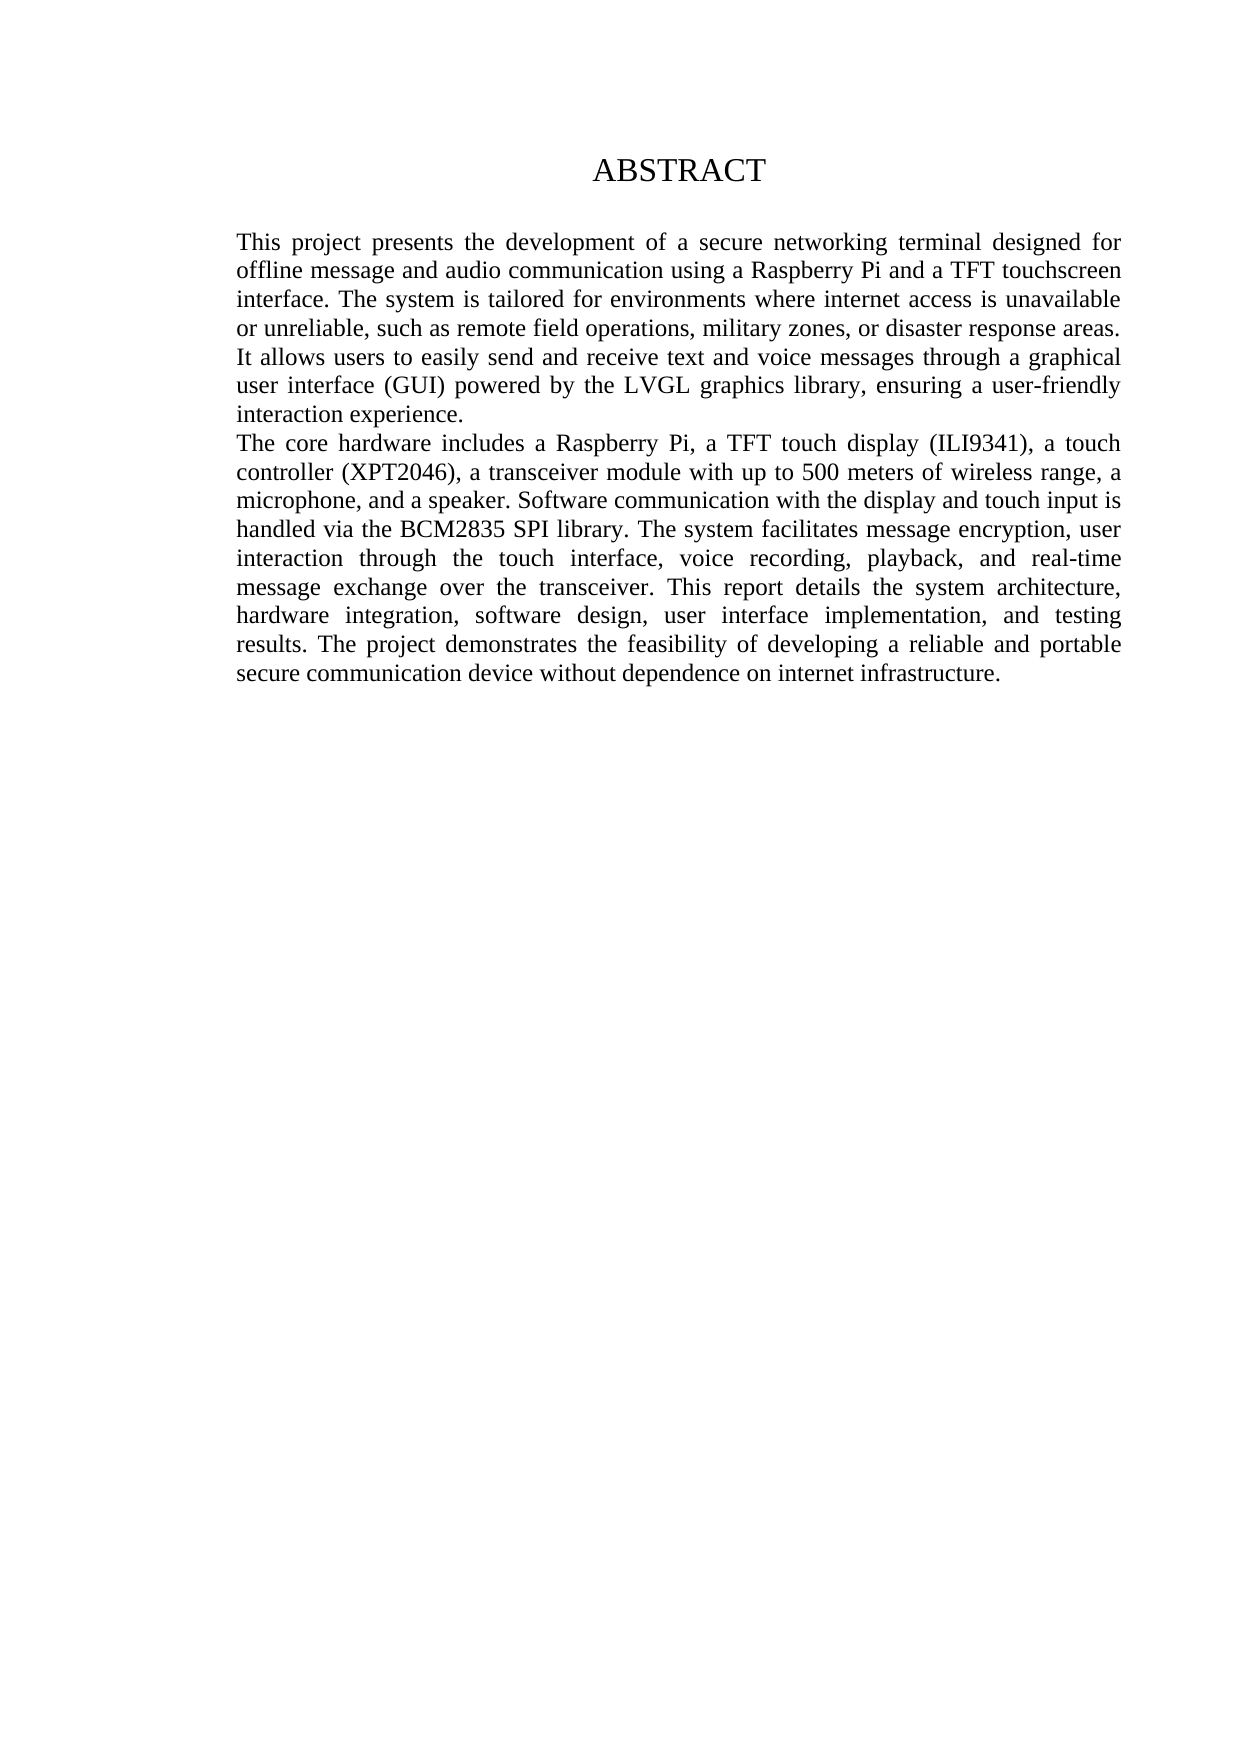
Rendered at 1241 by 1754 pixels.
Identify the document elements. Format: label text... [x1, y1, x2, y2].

text This project presents the development of a secure networking terminal designed for offline message and audio communication using a Raspberry Pi and a TFT touchscreen interface. The system is tailored for environments where internet access is unavailable or unreliable, such as remote field operations, military zones, or disaster response areas. It allows users to easily send and receive text and voice messages through a graphical user interface (GUI) powered by the LVGL graphics library, ensuring a user-friendly interaction experience. [236, 227, 1122, 428]
text ABSTRACT [236, 150, 1122, 188]
text The core hardware includes a Raspberry Pi, a TFT touch display (ILI9341), a touch controller (XPT2046), a transceiver module with up to 500 meters of wireless range, a microphone, and a speaker. Software communication with the display and touch input is handled via the BCM2835 SPI library. The system facilitates message encryption, user interaction through the touch interface, voice recording, playback, and real-time message exchange over the transceiver. This report details the system architecture, hardware integration, software design, user interface implementation, and testing results. The project demonstrates the feasibility of developing a reliable and portable secure communication device without dependence on internet infrastructure. [236, 428, 1122, 687]
